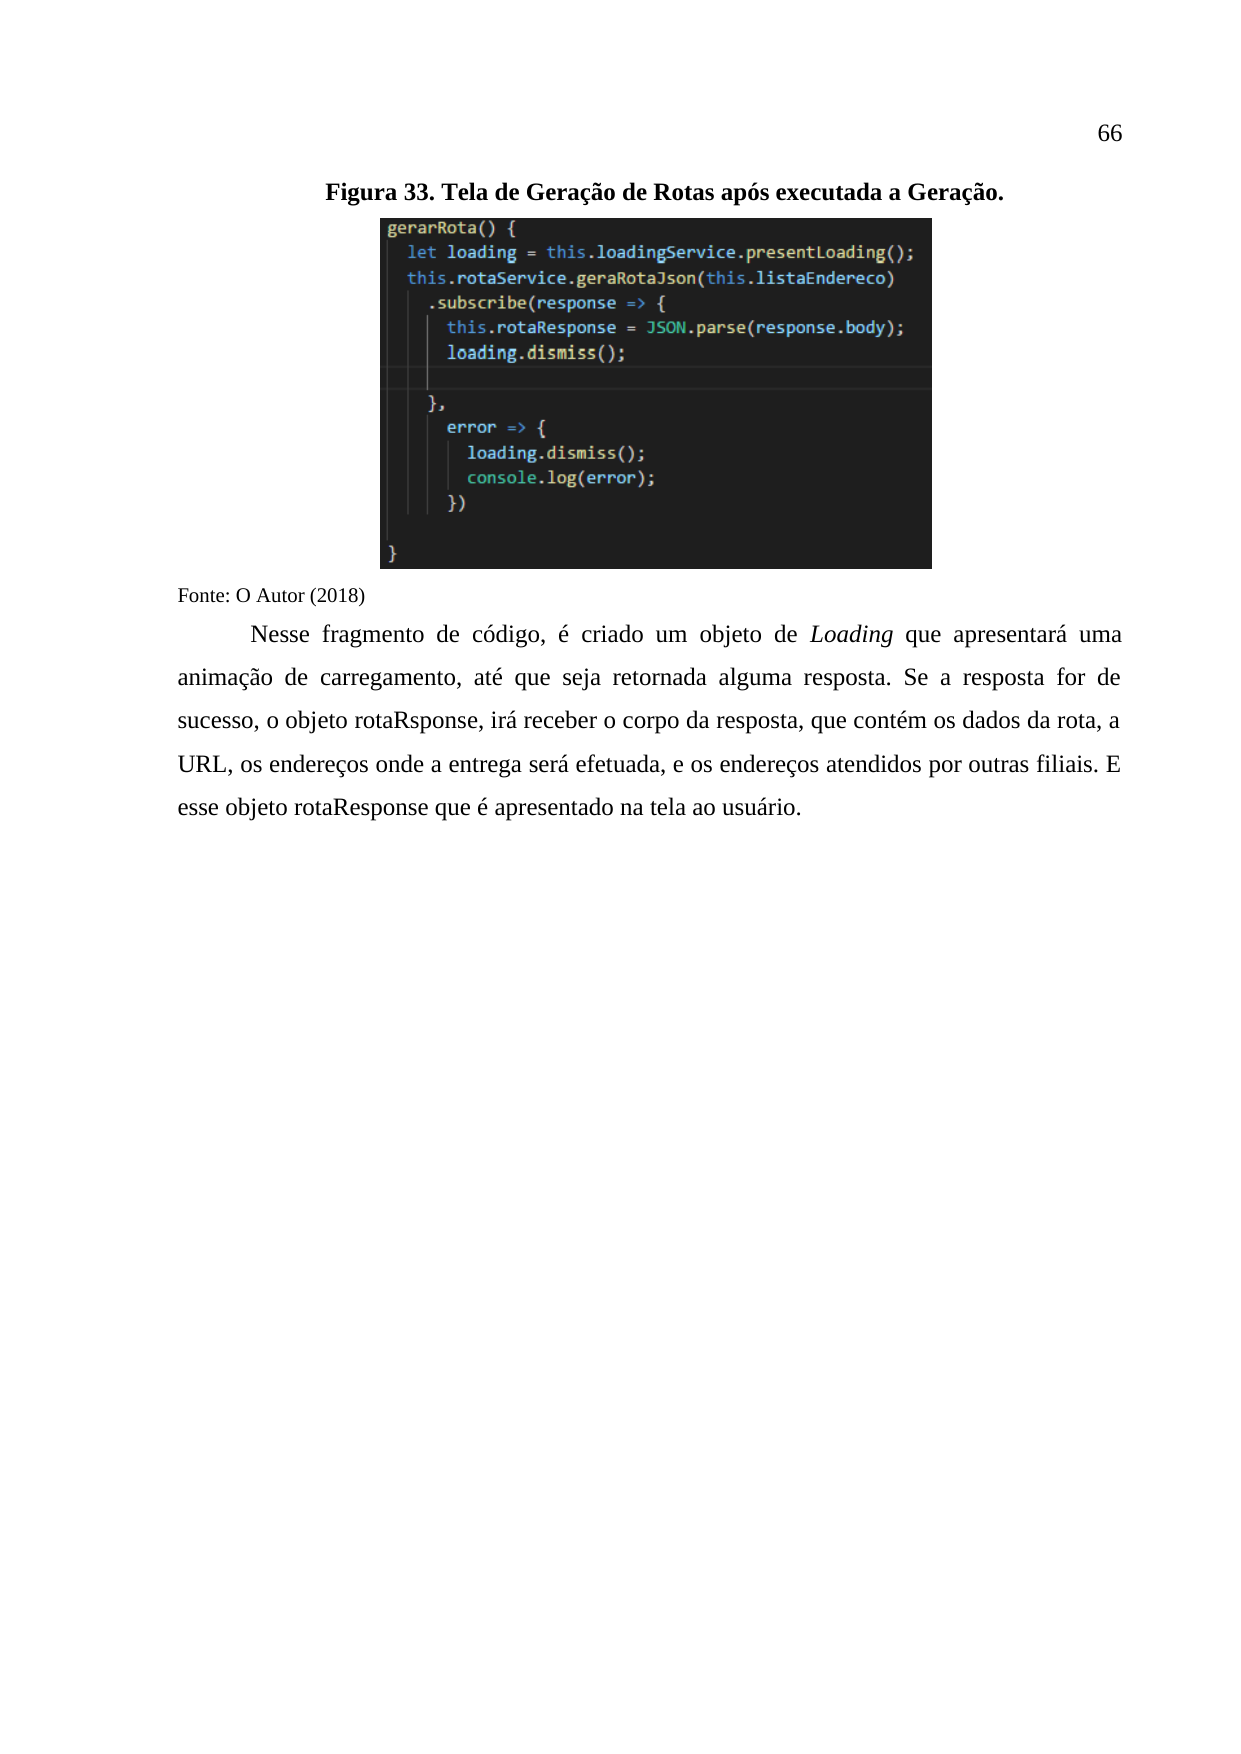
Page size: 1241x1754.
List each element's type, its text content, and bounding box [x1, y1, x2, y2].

text Figura 33. Tela de Geração de Rotas após executada a Geração. [207, 177, 1122, 206]
picture [380, 218, 932, 569]
text Fonte: O Autor (2018) [177, 583, 1122, 607]
text Nesse fragmento de código, é criado um objeto de Loading que apresentará uma animação de carregamento, até que seja retornada alguma resposta. Se a resposta for de sucesso, o objeto rotaRsponse, irá receber o corpo da resposta, que contém os dados da rota, a URL, os endereços onde a entrega será efetuada, e os endereços atendidos por outras filiais. E esse objeto rotaResponse que é apresentado na tela ao usuário. [177, 619, 1122, 821]
